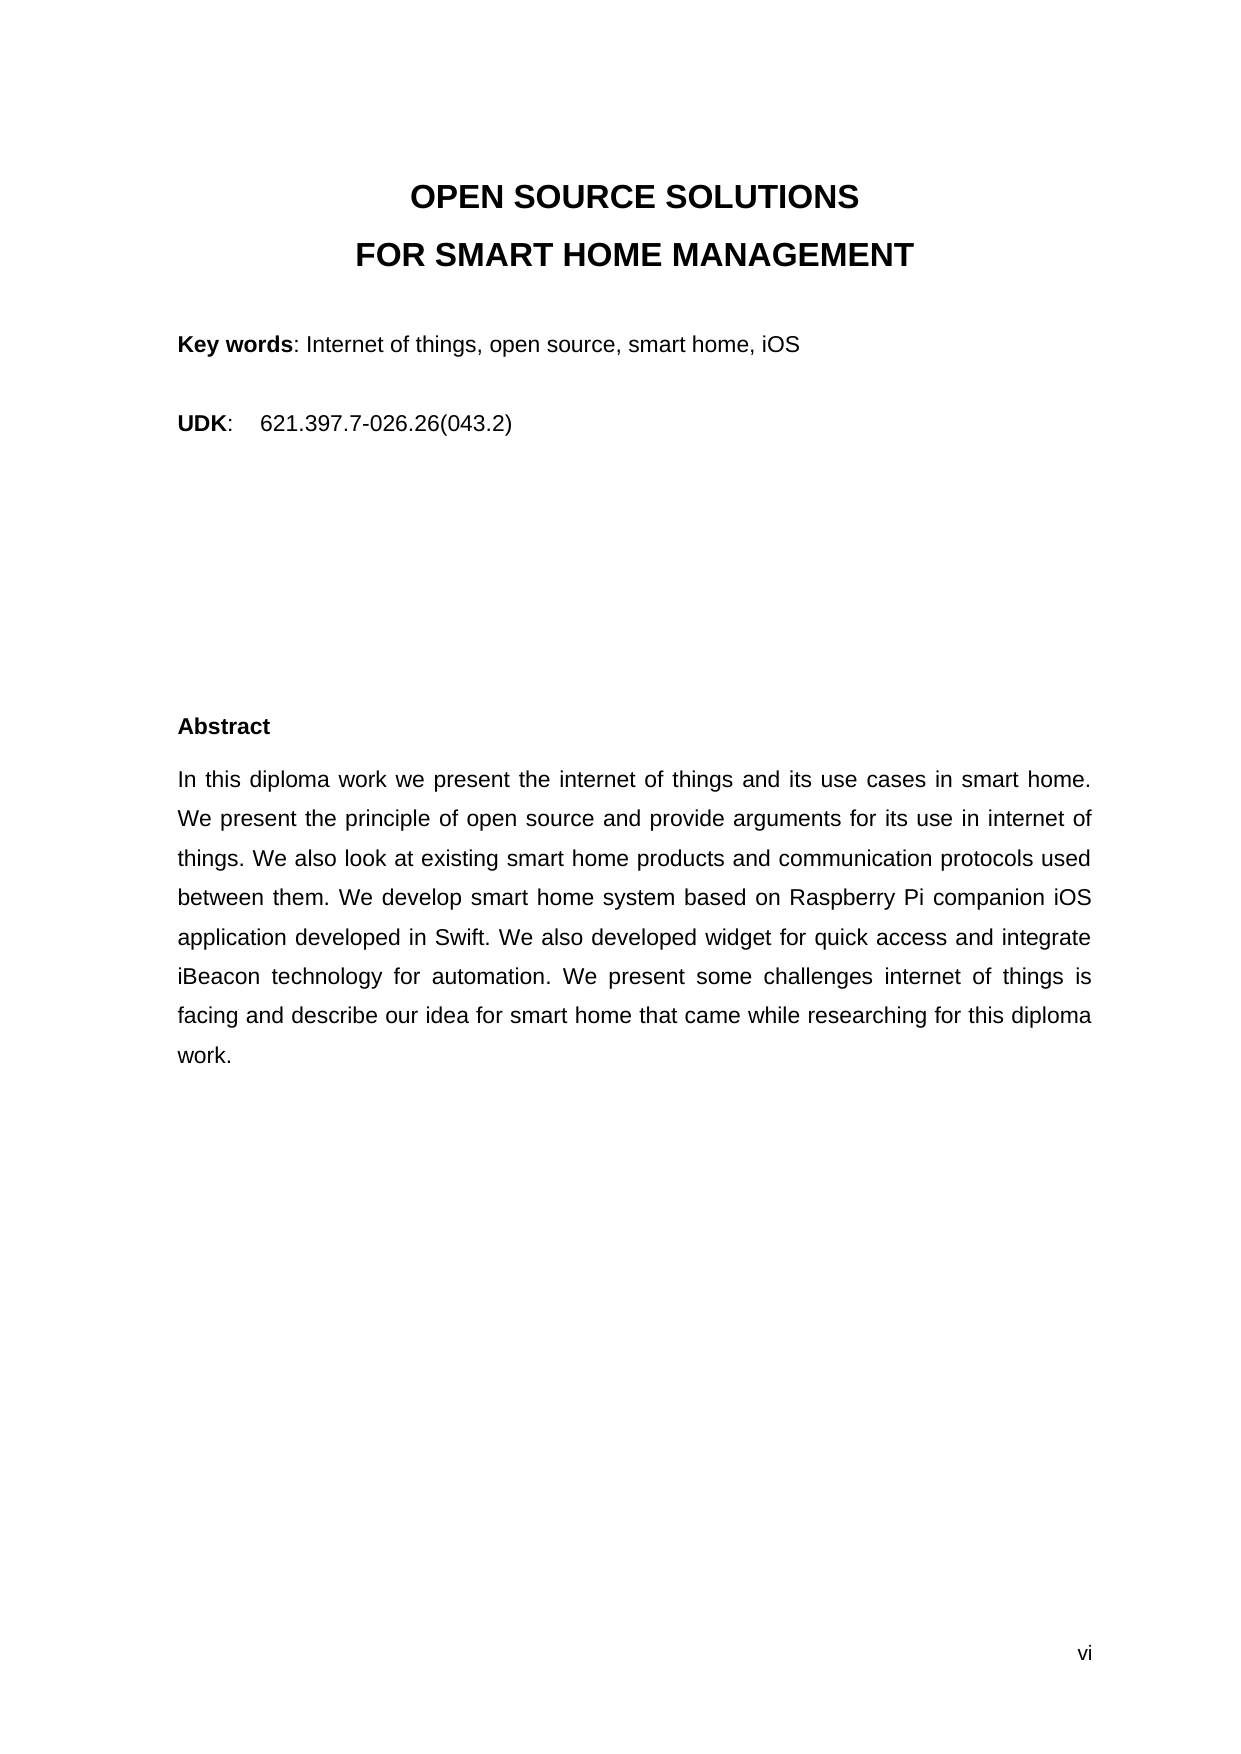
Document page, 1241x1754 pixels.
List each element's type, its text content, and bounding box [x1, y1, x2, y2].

text In this diploma work we present the internet of things and its use cases in smart home. We present the principle of open source and provide arguments for its use in internet of things. We also look at existing smart home products and communication protocols used between them. We develop smart home system based on Raspberry Pi companion iOS application developed in Swift. We also developed widget for quick access and integrate iBeacon technology for automation. We present some challenges internet of things is facing and describe our idea for smart home that came while researching for this diploma work. [177, 766, 1092, 1068]
text Key words: Internet of things, open source, smart home, iOS [177, 331, 1092, 357]
text FOR SMART HOME MANAGEMENT [177, 235, 1092, 273]
text Abstract [177, 713, 1092, 739]
text UDK: 621.397.7-026.26(043.2) [177, 410, 1092, 436]
text OPEN SOURCE SOLUTIONS [177, 177, 1092, 216]
